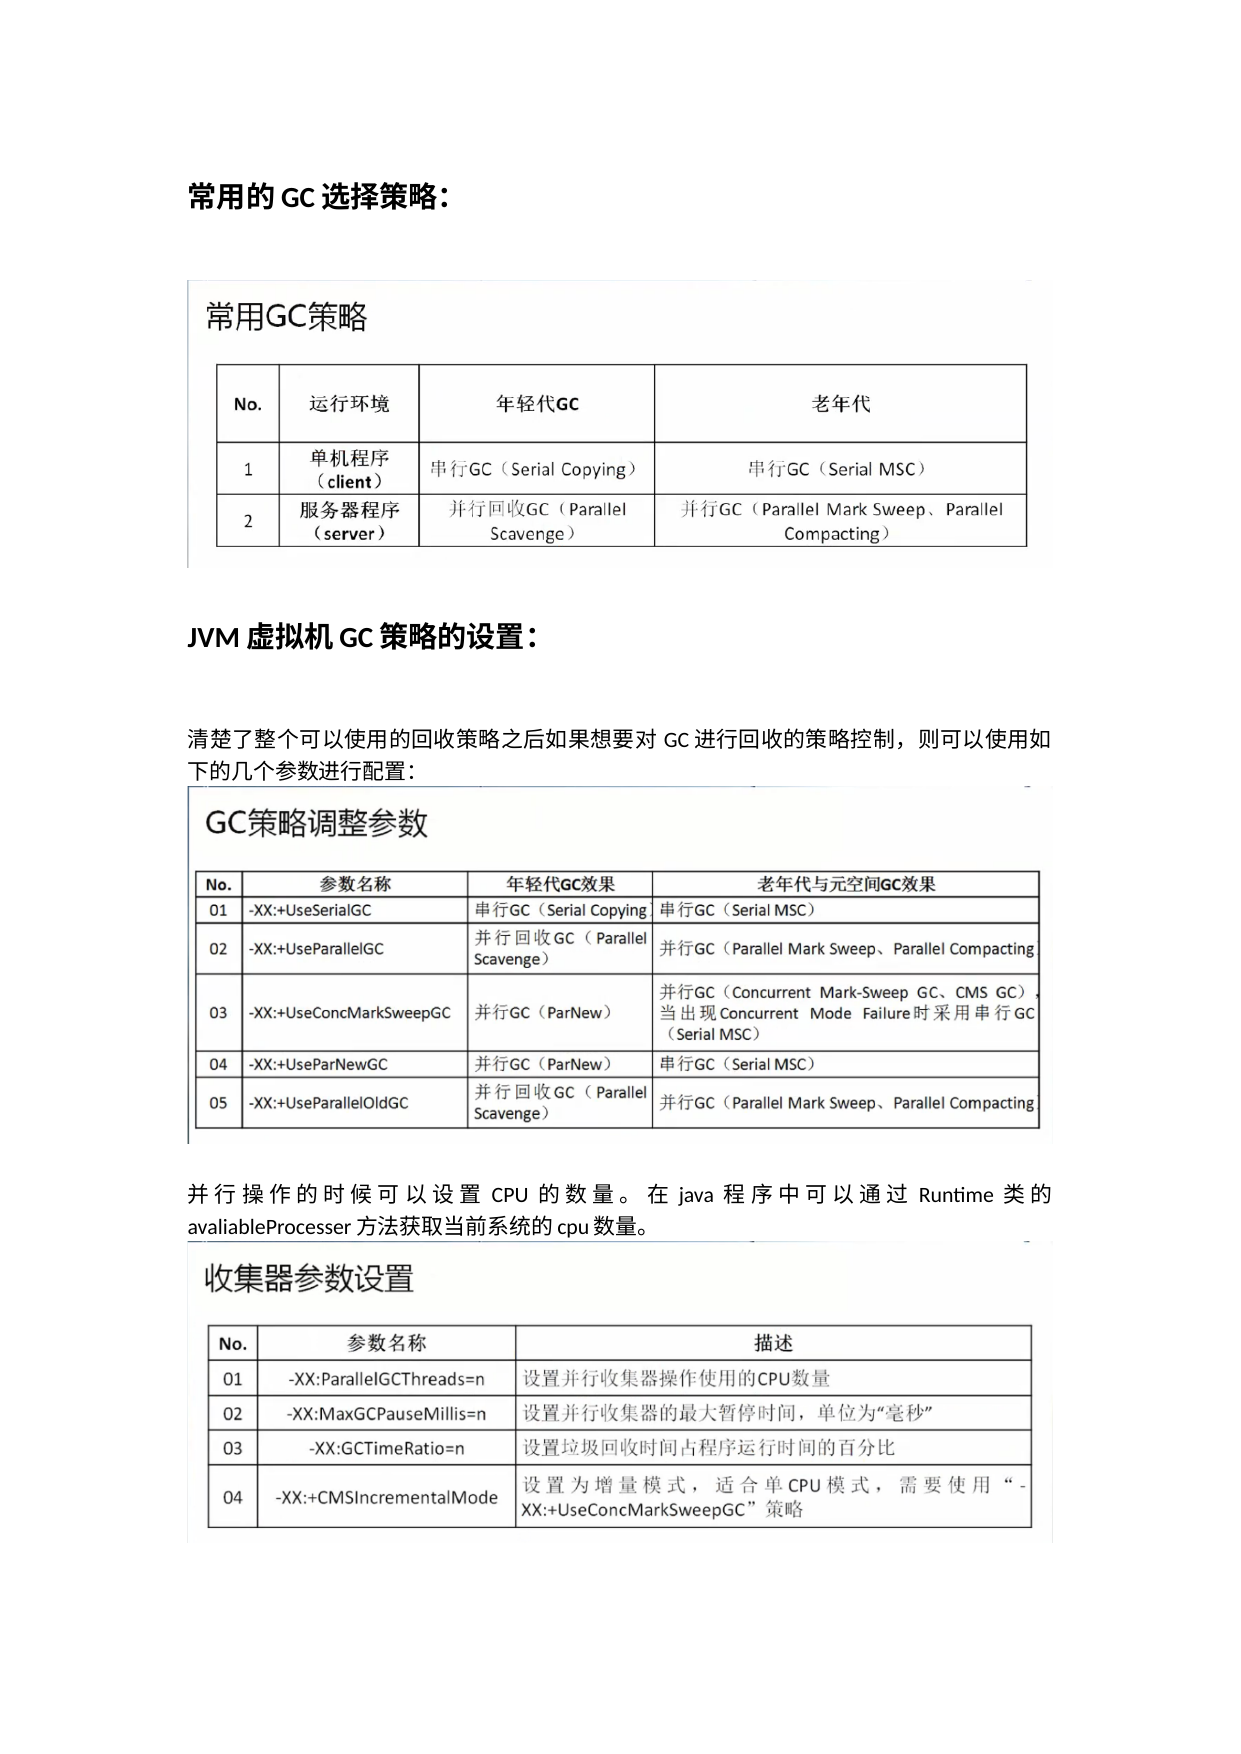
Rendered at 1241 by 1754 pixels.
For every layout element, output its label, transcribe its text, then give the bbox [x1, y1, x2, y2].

subtitle JVM虚拟机GC策略的设置： [187, 602, 1053, 667]
picture [187, 280, 1053, 568]
picture [187, 786, 1053, 1144]
picture [187, 1241, 1053, 1543]
text 清楚了整个可以使用的回收策略之后如果想要对GC进行回收的策略控制，则可以使用如下的几个参数进行配置： [187, 721, 1053, 786]
subtitle 常用的GC选择策略： [187, 162, 1053, 227]
text 并行操作的时候可以设置CPU的数量。在java程序中可以通过Runtime类的avaliableProcesser方法获取当前系统的cpu数量。 [187, 1176, 1053, 1241]
